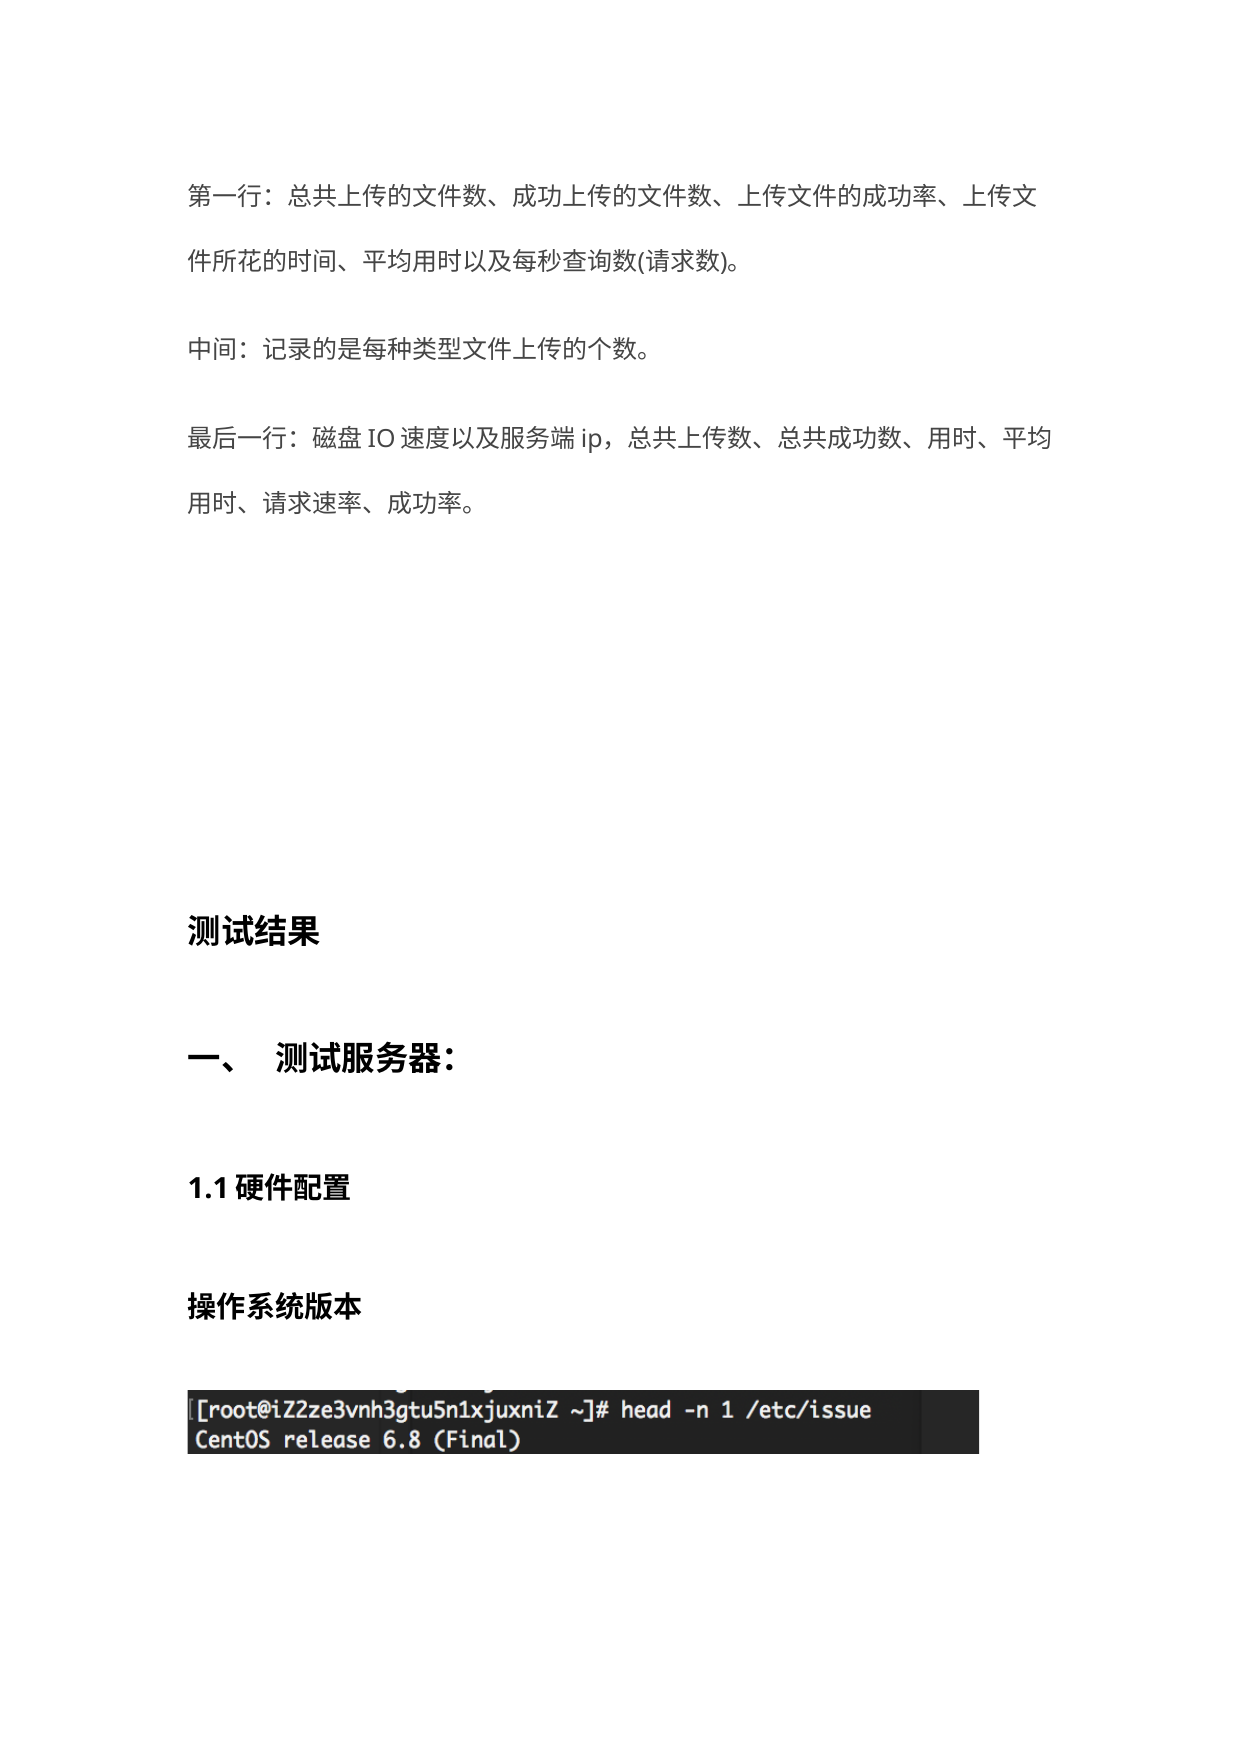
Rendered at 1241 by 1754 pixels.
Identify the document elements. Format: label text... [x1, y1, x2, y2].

subtitle 测试服务器： [187, 1024, 1053, 1089]
picture [187, 1390, 980, 1454]
subtitle 测试结果 [187, 897, 1053, 962]
subtitle 1.1硬件配置 [187, 1153, 1053, 1218]
text 最后一行：磁盘IO速度以及服务端ip，总共上传数、总共成功数、用时、平均用时、请求速率、成功率。 [187, 404, 1053, 534]
text 中间：记录的是每种类型文件上传的个数。 [187, 315, 1053, 380]
subtitle 操作系统版本 [187, 1272, 1053, 1337]
text 第一行：总共上传的文件数、成功上传的文件数、上传文件的成功率、上传文件所花的时间、平均用时以及每秒查询数(请求数)。 [187, 162, 1053, 292]
